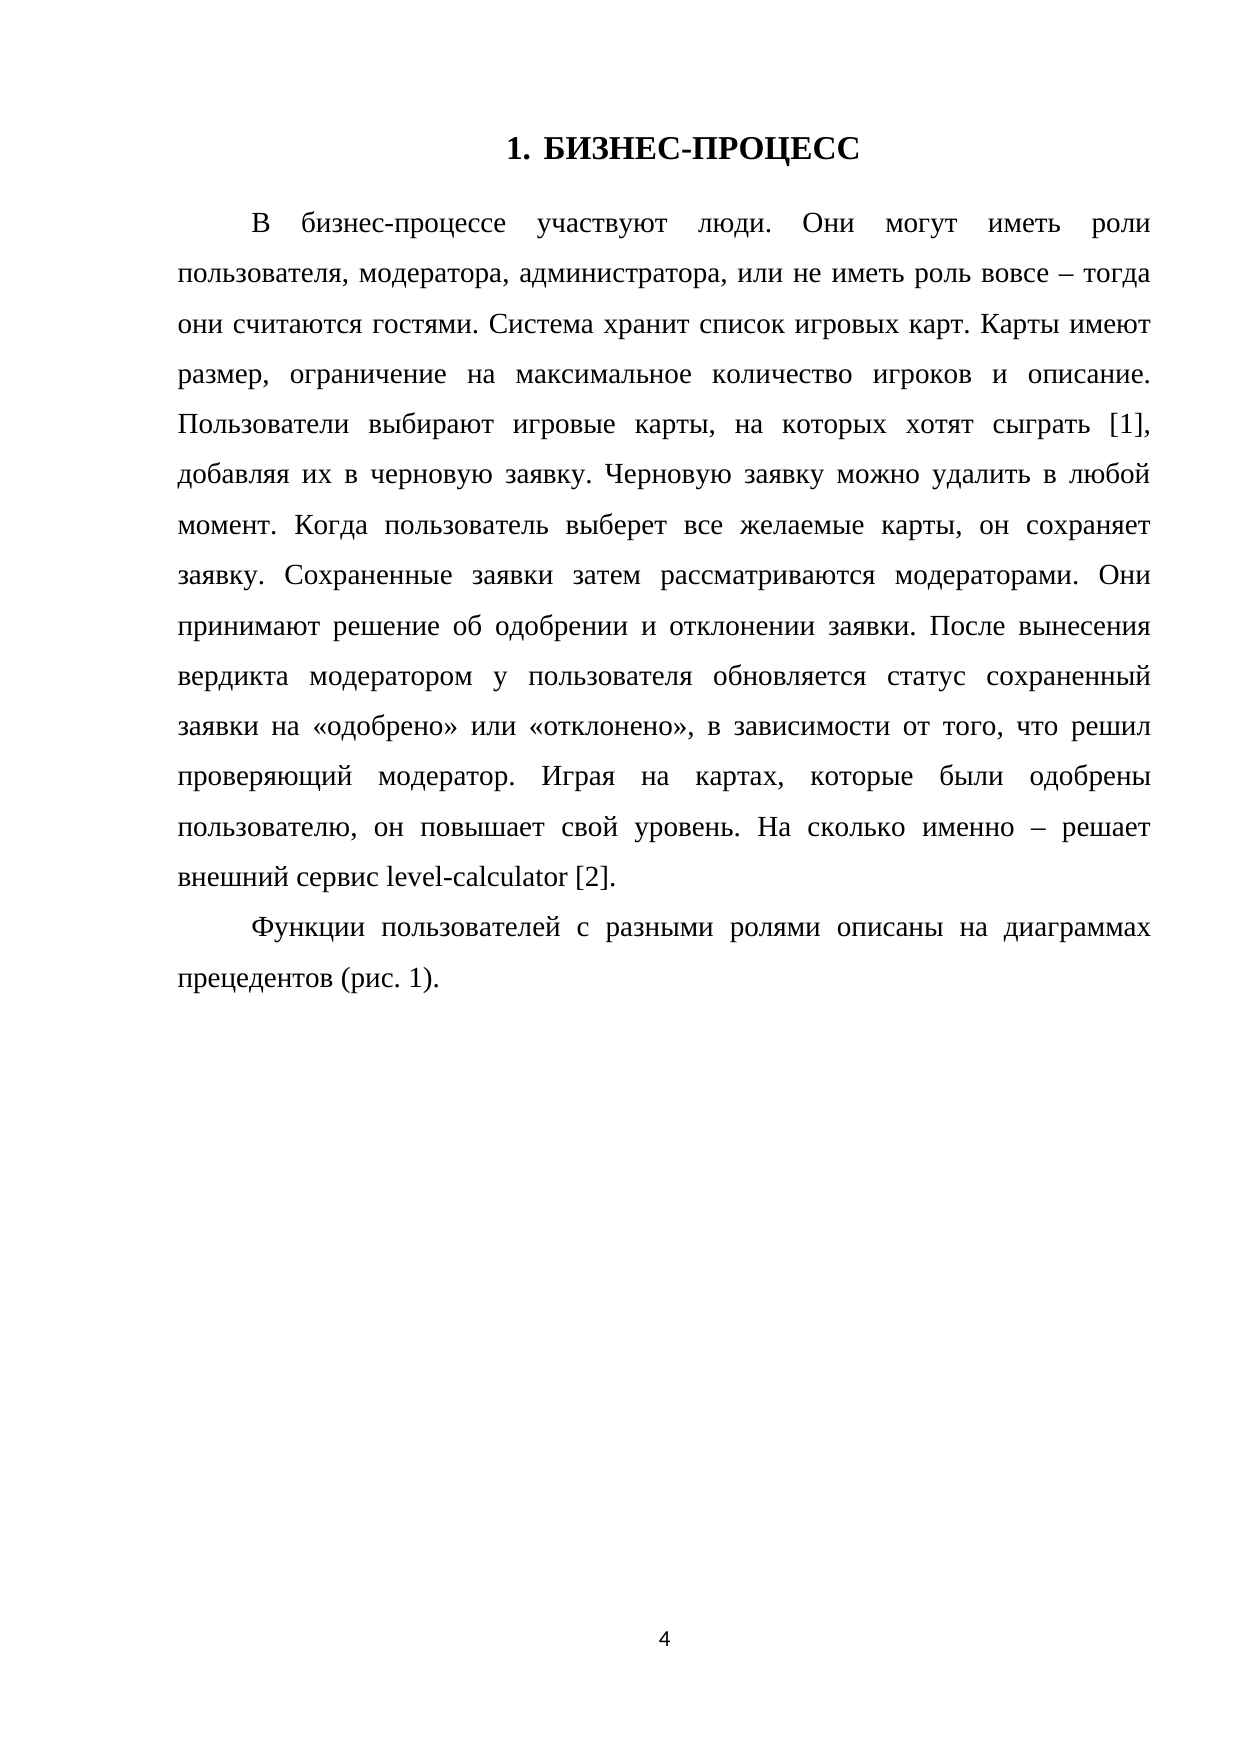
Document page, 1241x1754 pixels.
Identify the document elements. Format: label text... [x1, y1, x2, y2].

text В бизнес-процессе участвуют люди. Они могут иметь роли пользователя, модератора, администратора, или не иметь роль вовсе – тогда они считаются гостями. Система хранит список игровых карт. Карты имеют размер, ограничение на максимальное количество игроков и описание. Пользователи выбирают игровые карты, на которых хотят сыграть [1], добавляя их в черновую заявку. Черновую заявку можно удалить в любой момент. Когда пользователь выберет все желаемые карты, он сохраняет заявку. Сохраненные заявки затем рассматриваются модераторами. Они принимают решение об одобрении и отклонении заявки. После вынесения вердикта модератором у пользователя обновляется статус сохраненный заявки на «одобрено» или «отклонено», в зависимости от того, что решил проверяющий модератор. Играя на картах, которые были одобрены пользователю, он повышает свой уровень. На сколько именно – решает внешний сервис level-calculator [2]. [177, 205, 1152, 893]
subtitle БИЗНЕС-ПРОЦЕСС [215, 128, 1152, 167]
text Функции пользователей с разными ролями описаны на диаграммах прецедентов (рис. 1). [177, 909, 1152, 993]
